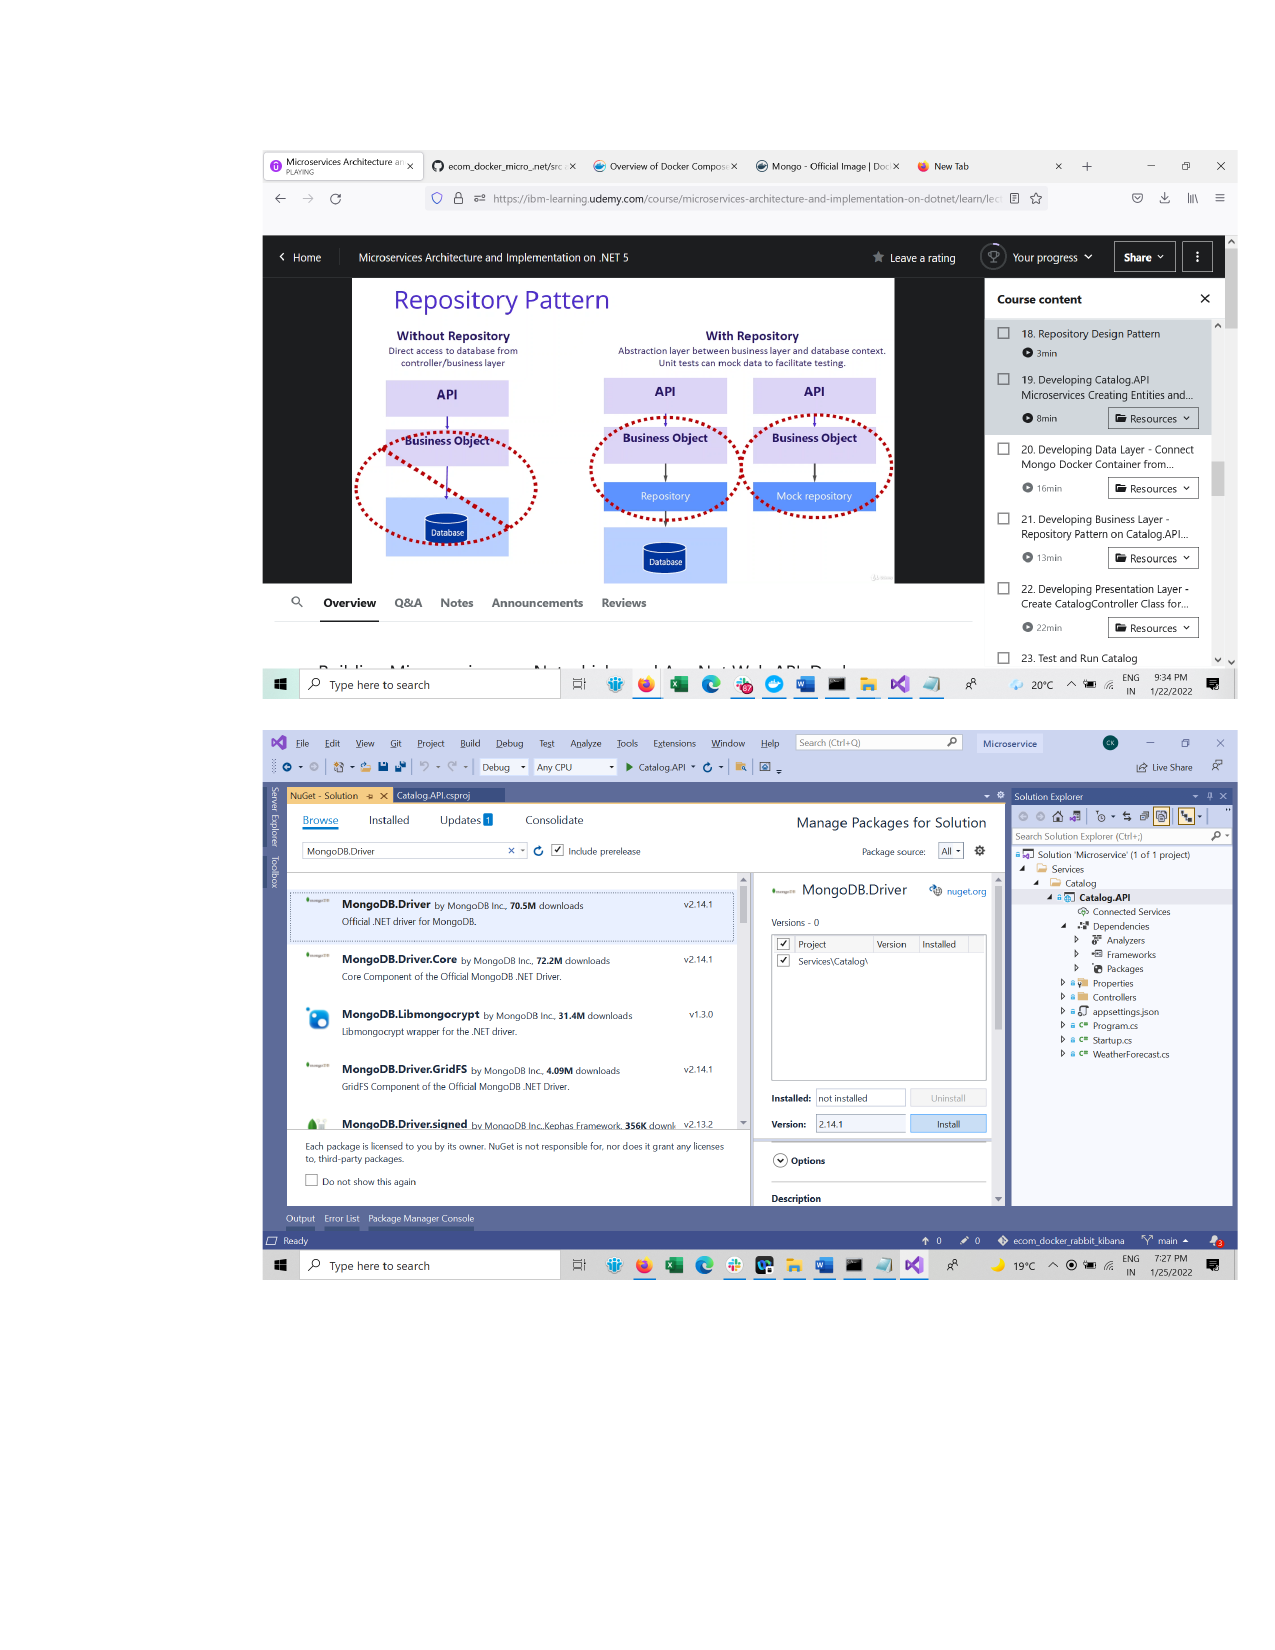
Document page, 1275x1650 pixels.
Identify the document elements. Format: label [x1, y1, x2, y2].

picture [262, 150, 1238, 699]
picture [262, 730, 1238, 1280]
